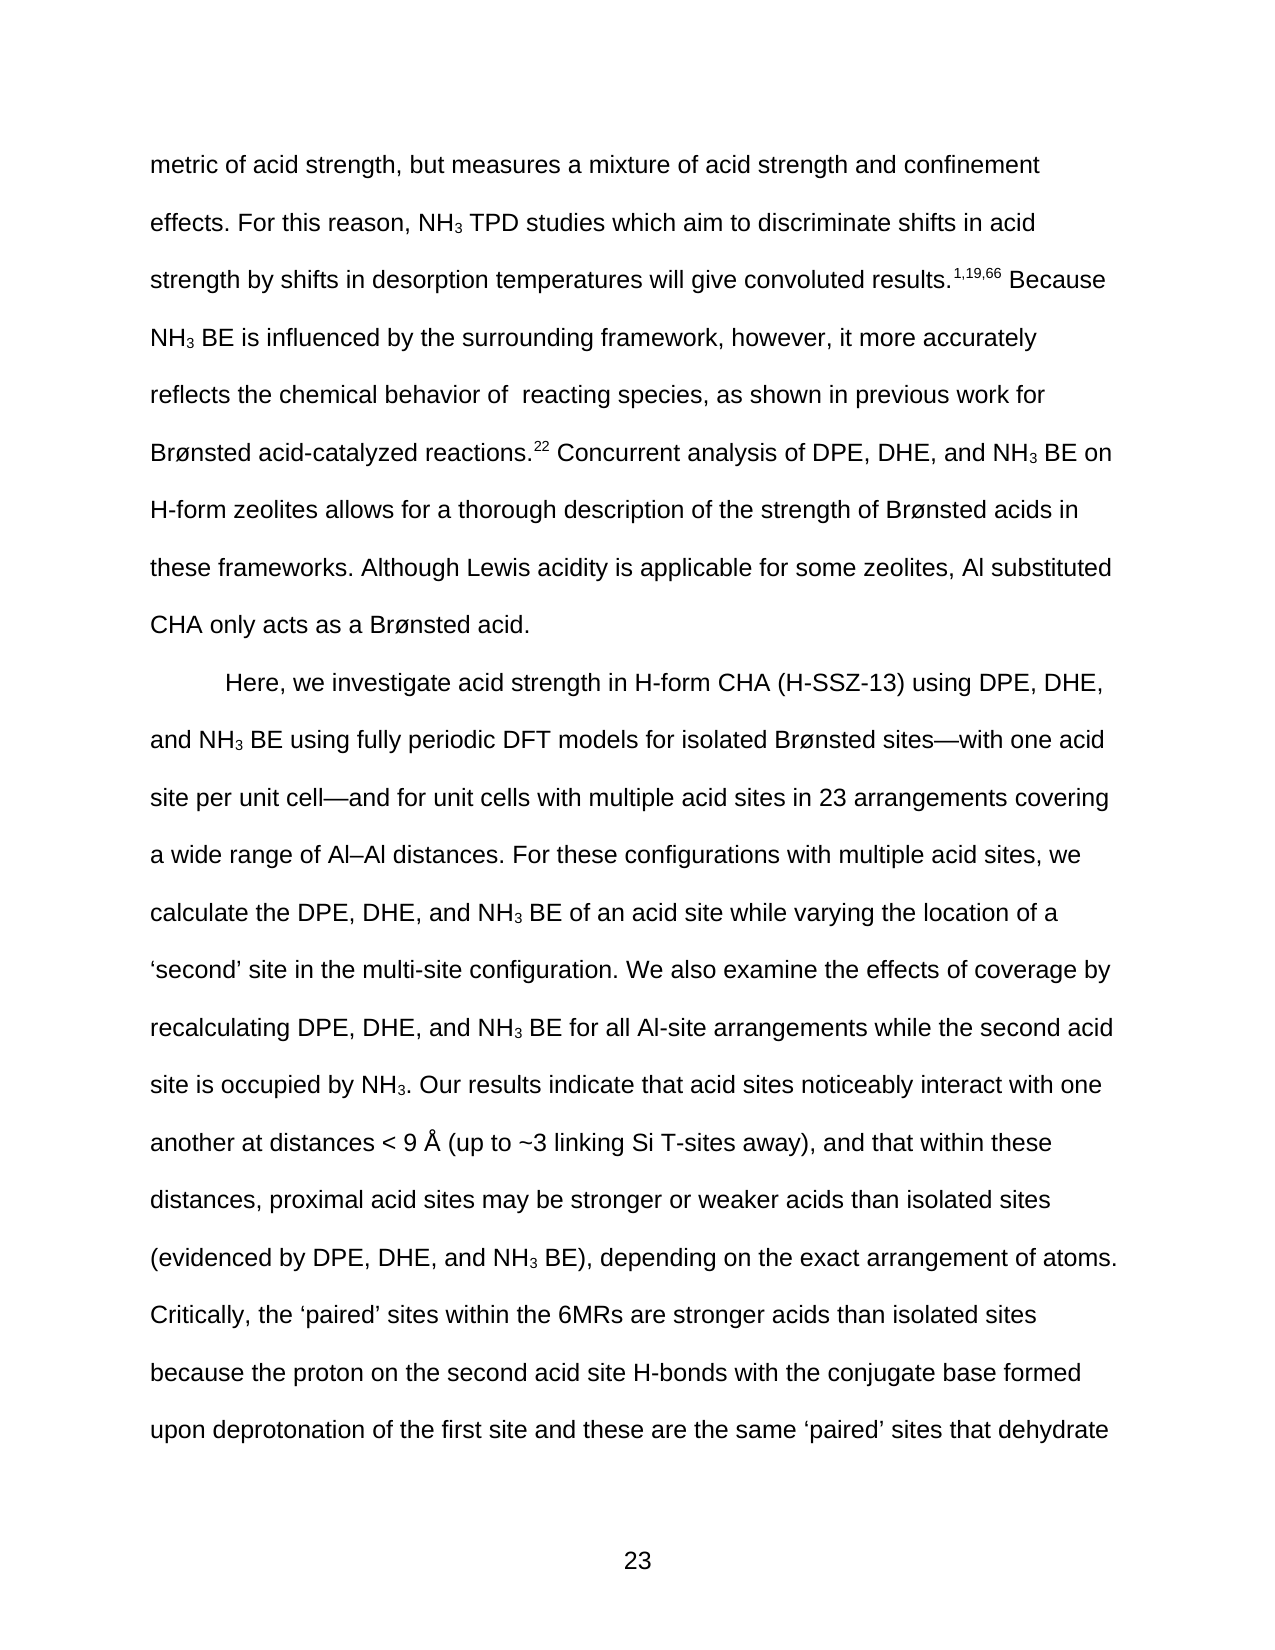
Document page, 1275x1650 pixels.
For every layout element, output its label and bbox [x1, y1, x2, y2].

text [150, 667, 1125, 1444]
text [150, 150, 1125, 639]
